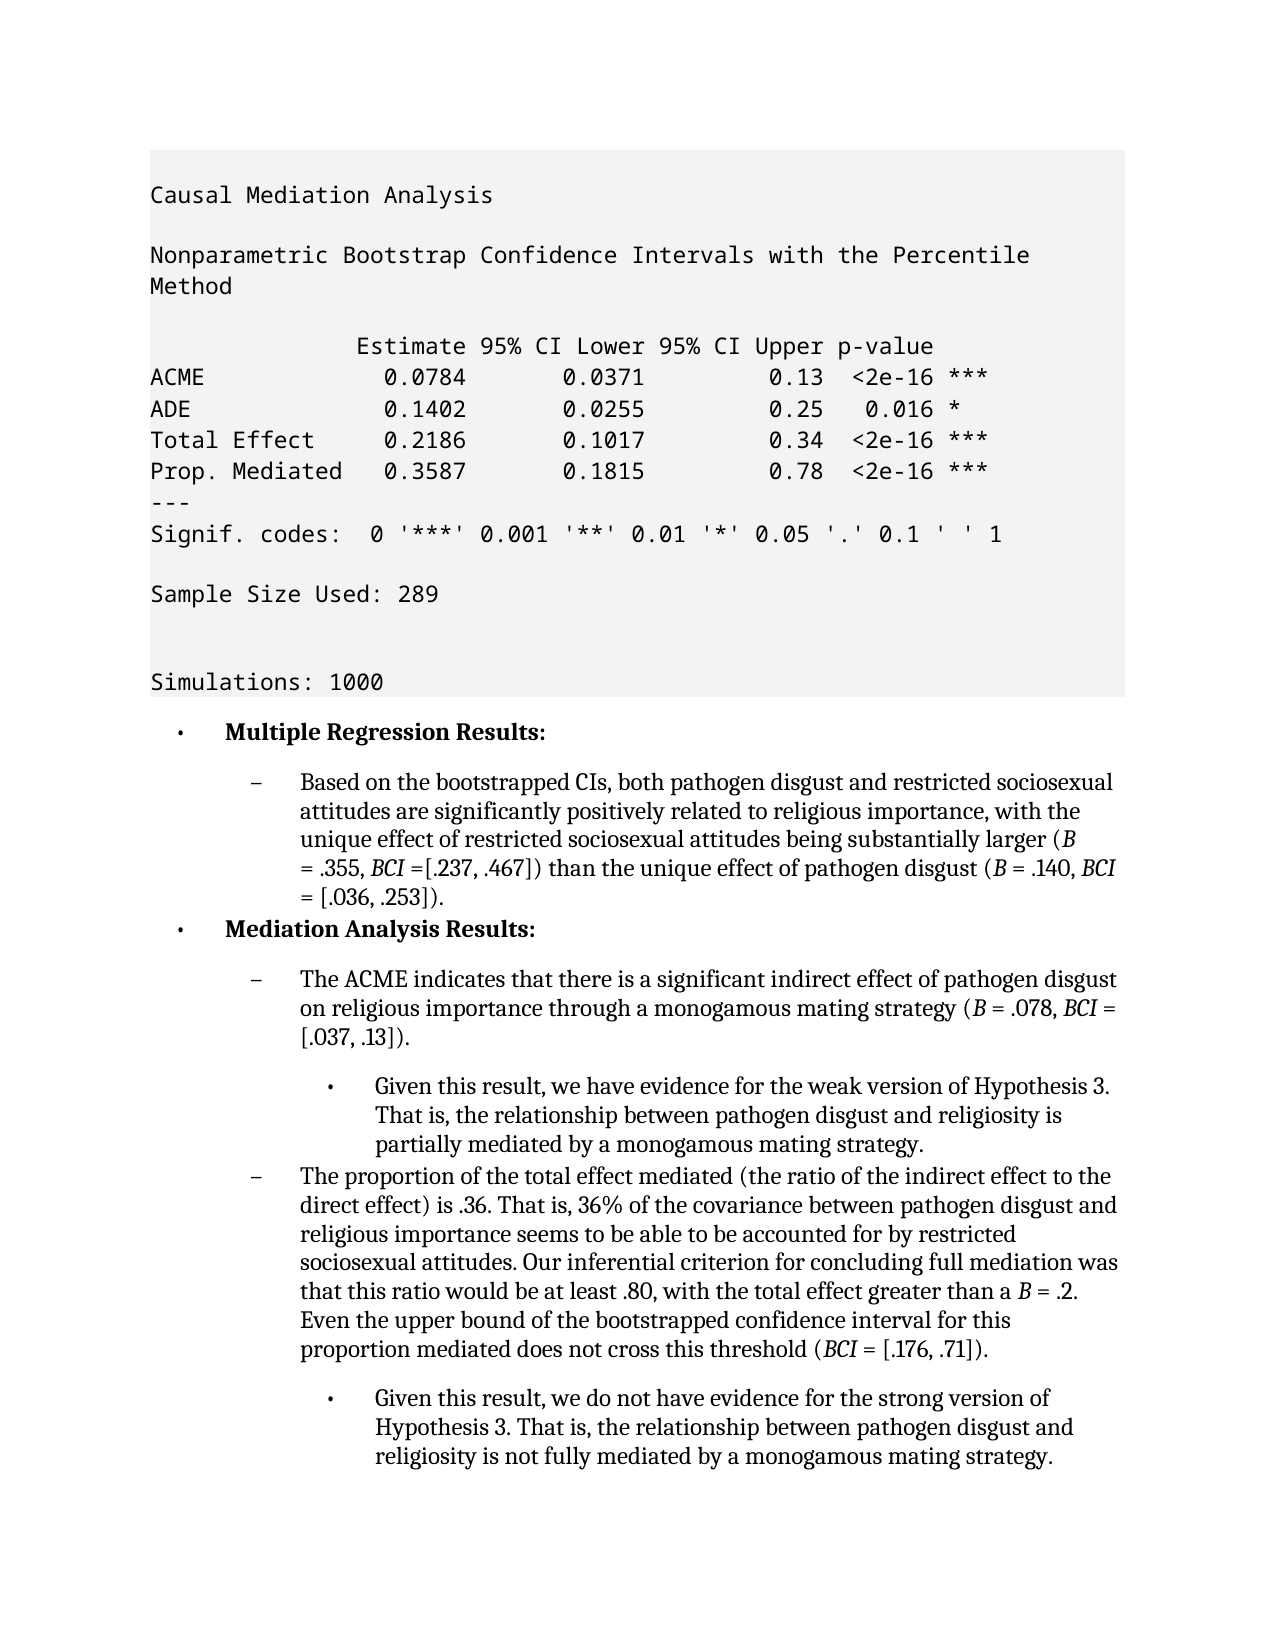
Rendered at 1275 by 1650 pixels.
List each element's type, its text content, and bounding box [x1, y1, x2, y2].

list Mediation Analysis Results: [175, 915, 1125, 944]
list Multiple Regression Results: [175, 718, 1125, 747]
text Causal Mediation Analysis Nonparametric Bootstrap Confidence Intervals with the Percentile Method Estimate 95% CI Lower 95% CI Upper p-value ACME 0.0784 0.0371 0.13 <2e-16 *** ADE 0.1402 0.0255 0.25 0.016 * Total Effect 0.2186 0.1017 0.34 <2e-16 *** Prop. Mediated 0.3587 0.1815 0.78 <2e-16 *** --- Signif. codes: 0 '***' 0.001 '**' 0.01 '*' 0.05 '.' 0.1 ' ' 1 Sample Size Used: 289 Simulations: 1000 [150, 150, 1125, 697]
list The proportion of the total effect mediated (the ratio of the indirect effect to the direct effect) is .36. That is, 36% of the covariance between pathogen disgust and religious importance seems to be able to be accounted for by restricted sociosexual attitudes. Our inferential criterion for concluding full mediation was that this ratio would be at least .80, with the total effect greater than a B = .2. Even the upper bound of the bootstrapped confidence interval for this proportion mediated does not cross this threshold (BCI = [.176, .71]). [250, 1162, 1125, 1363]
list The ACME indicates that there is a significant indirect effect of pathogen disgust on religious importance through a monogamous mating strategy (B = .078, BCI = [.037, .13]). [250, 965, 1125, 1051]
list Given this result, we have evidence for the weak version of Hypothesis 3. That is, the relationship between pathogen disgust and religiosity is partially mediated by a monogamous mating strategy. [325, 1072, 1125, 1158]
list Given this result, we do not have evidence for the strong version of Hypothesis 3. That is, the relationship between pathogen disgust and religiosity is not fully mediated by a monogamous mating strategy. [325, 1384, 1125, 1470]
list Based on the bootstrapped CIs, both pathogen disgust and restricted sociosexual attitudes are significantly positively related to religious importance, with the unique effect of restricted sociosexual attitudes being substantially larger (B = .355, BCI =[.237, .467]) than the unique effect of pathogen disgust (B = .140, BCI = [.036, .253]). [250, 768, 1125, 912]
